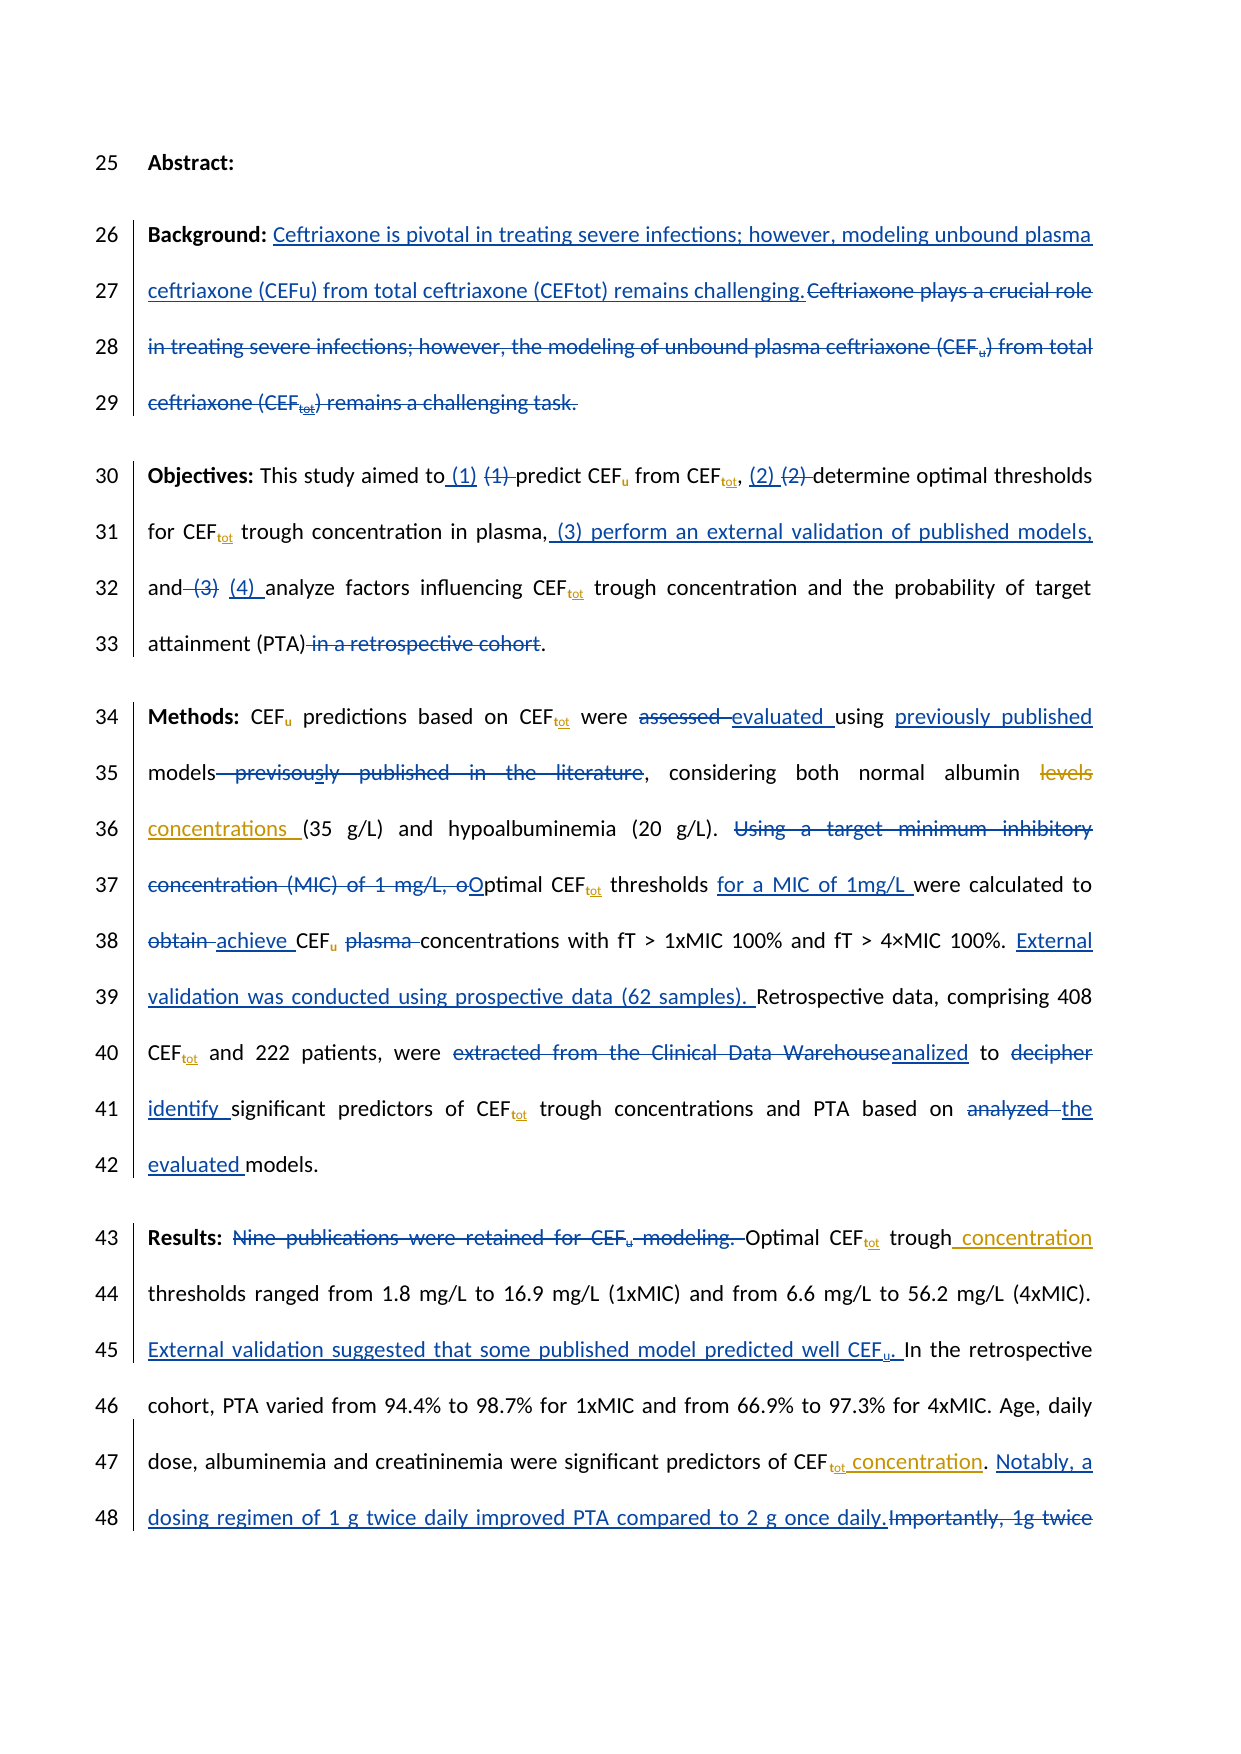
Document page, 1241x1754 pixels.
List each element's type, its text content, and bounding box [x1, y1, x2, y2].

text Abstract: [148, 148, 1093, 176]
text Methods: CEFu predictions based on CEFt were using models, considering both normal albumin (35 g/L) and hypoalbuminemia (20 g/L). ptimal CEFt thresholds were calculated to CEFu concentrations with fT > 1xMIC 100% and fT > 4×MIC 100%. Retrospective data, comprising 408 CEFt and 222 patients, were to significant predictors of CEFt trough concentrations and PTA based on models. [148, 702, 1093, 1178]
text Objectives: This study aimed to predict CEFu from CEFt, determine optimal thresholds for CEFt trough concentration in plasma, and analyze factors influencing CEFt trough concentration and the probability of target attainment (PTA). [148, 461, 1093, 657]
text Background: [148, 220, 1093, 416]
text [148, 1223, 1093, 1531]
